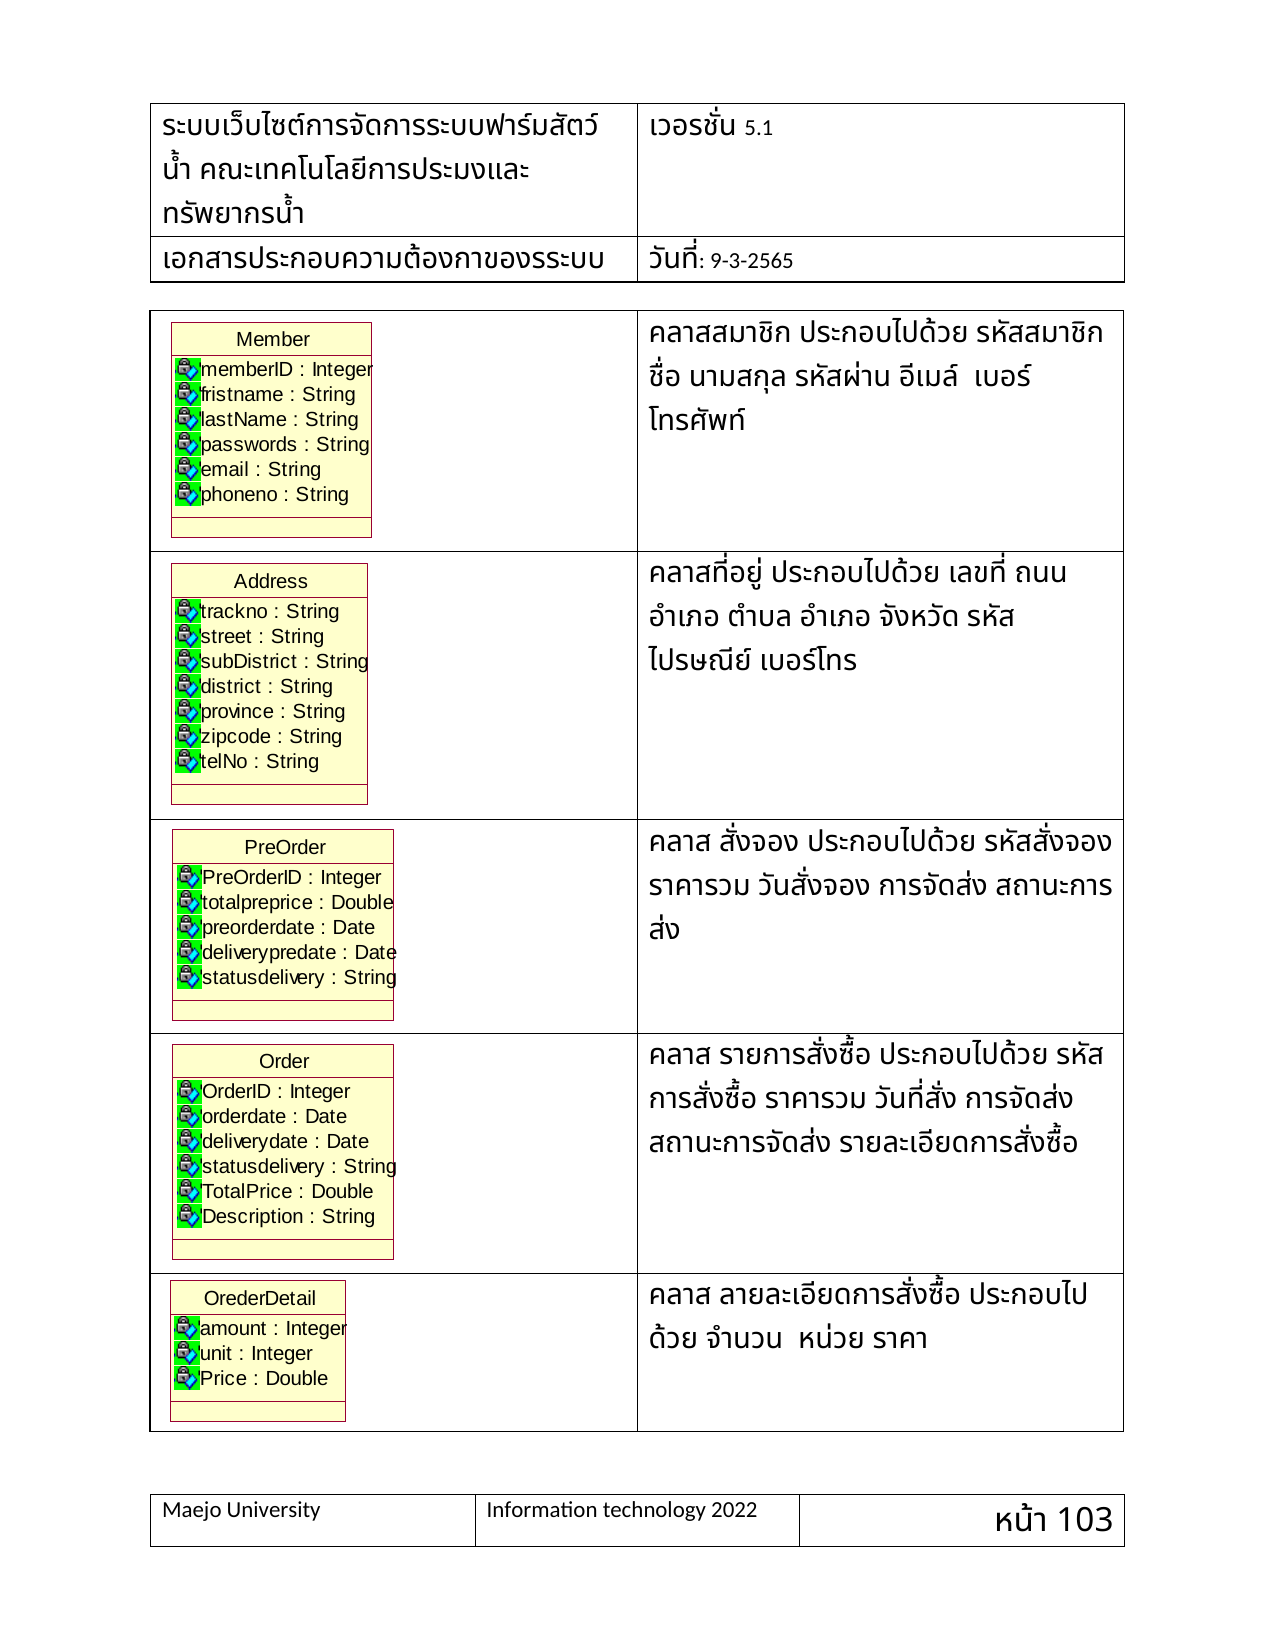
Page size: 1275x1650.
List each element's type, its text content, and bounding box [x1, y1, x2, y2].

table_cell คลาส สั่งจอง ประกอบไปด้วย รหัสสั่งจอง ราคารวม วันสั่งจอง การจัดส่ง สถานะการส่ง [638, 820, 1123, 1032]
table_cell [151, 820, 637, 1032]
table_cell [151, 1274, 637, 1431]
table_cell [151, 552, 637, 819]
table_cell คลาสสมาชิก ประกอบไปด้วย รหัสสมาชิก ชื่อ นามสกุล รหัสผ่าน อีเมล์ เบอร์โทรศัพท์ [638, 311, 1123, 551]
table_cell [151, 1034, 637, 1273]
table_cell คลาส รายการสั่งซื้อ ประกอบไปด้วย รหัสการสั่งซื้อ ราคารวม วันที่สั่ง การจัดส่ง สถานะการจัดส่ง รายละเอียดการสั่งซื้อ [638, 1034, 1123, 1273]
table_cell คลาส ลายละเอียดการสั่งซื้อ ประกอบไปด้วย จำนวน หน่วย ราคา [638, 1274, 1123, 1431]
table_cell [151, 311, 637, 551]
table_cell คลาสที่อยู่ ประกอบไปด้วย เลขที่ ถนน อำเภอ ตำบล อำเภอ จังหวัด รหัสไปรษณีย์ เบอร์โทร [638, 552, 1123, 819]
